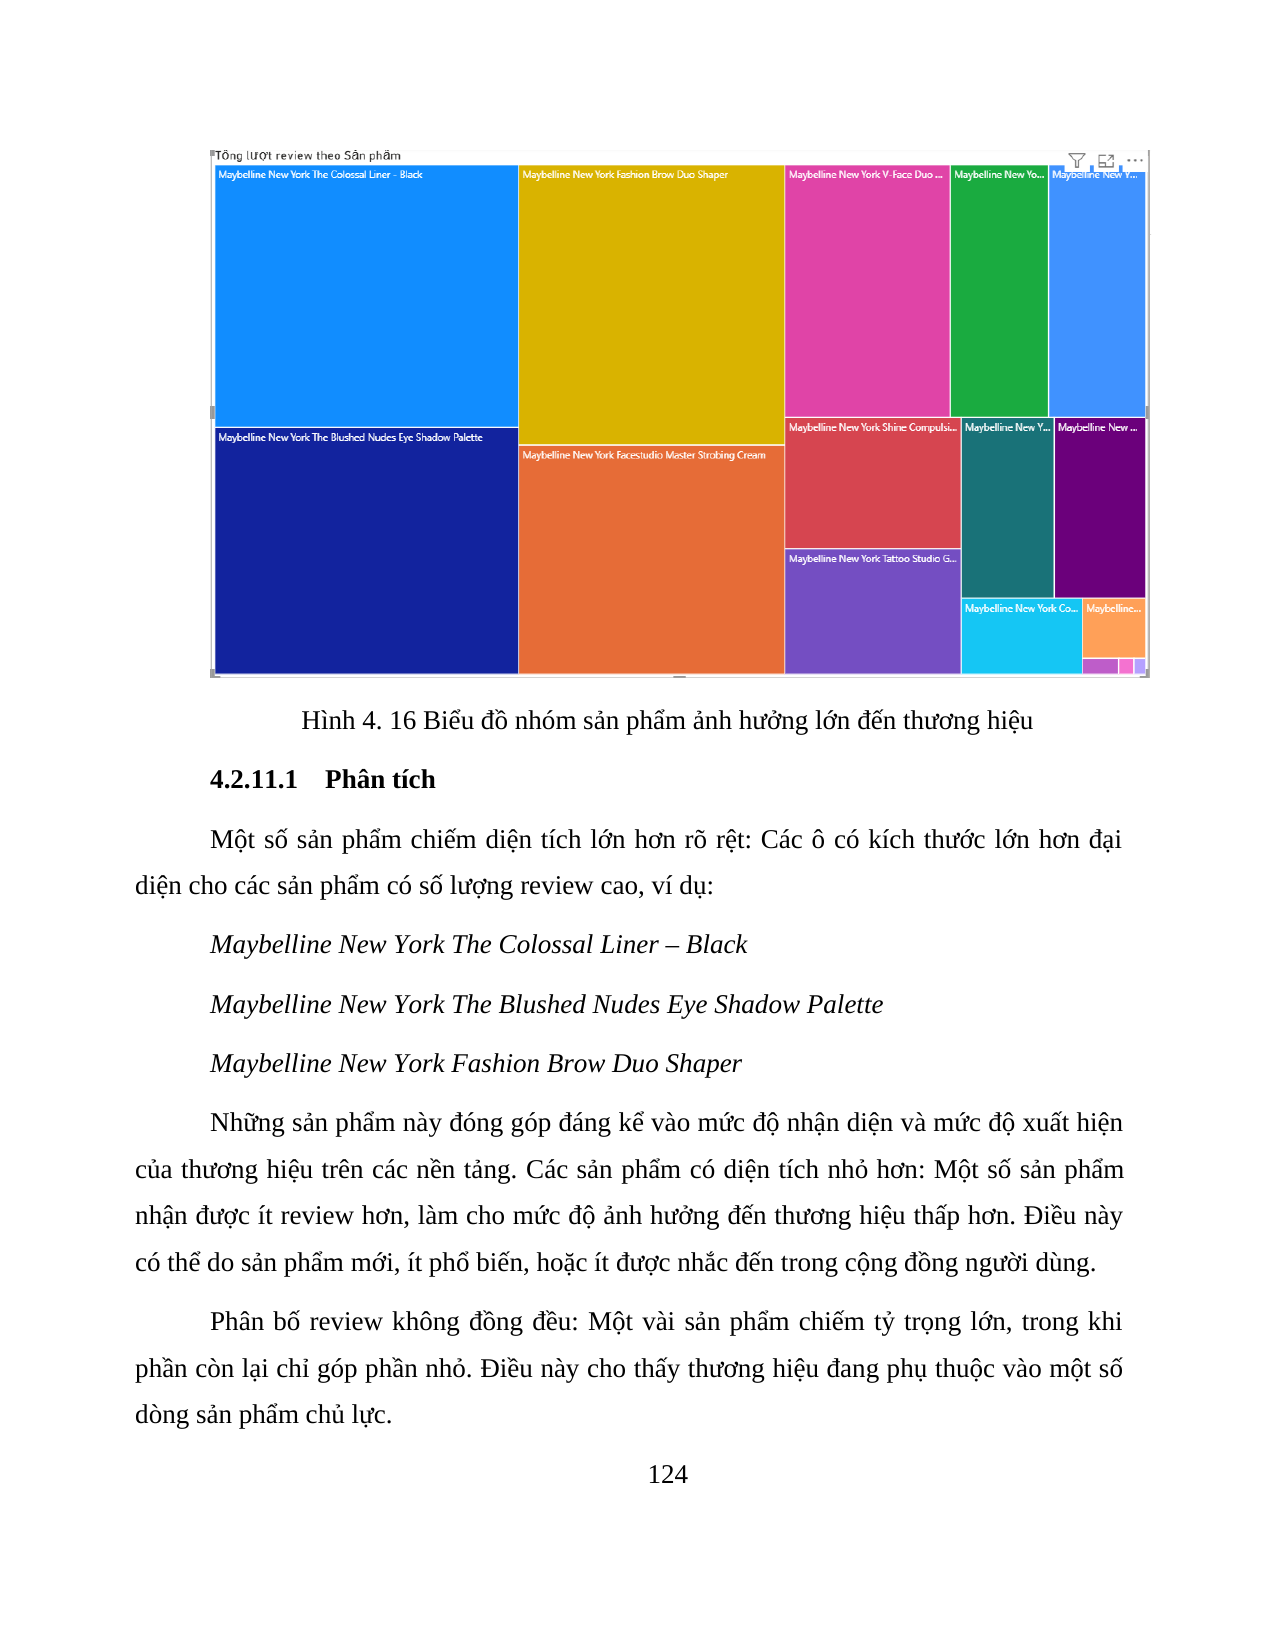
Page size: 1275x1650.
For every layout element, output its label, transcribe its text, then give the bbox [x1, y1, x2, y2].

text Phân bố review không đồng đều: Một vài sản phẩm chiếm tỷ trọng lớn, trong khi phần còn lại chỉ góp phần nhỏ. Điều này cho thấy thương hiệu đang phụ thuộc vào một số dòng sản phẩm chủ lực. [135, 1305, 1125, 1430]
text Những sản phẩm này đóng góp đáng kể vào mức độ nhận diện và mức độ xuất hiện của thương hiệu trên các nền tảng. Các sản phẩm có diện tích nhỏ hơn: Một số sản phẩm nhận được ít review hơn, làm cho mức độ ảnh hưởng đến thương hiệu thấp hơn. Điều này có thể do sản phẩm mới, ít phổ biến, hoặc ít được nhắc đến trong cộng đồng người dùng. [135, 1106, 1125, 1277]
text Maybelline New York The Blushed Nudes Eye Shadow Palette [135, 988, 1125, 1019]
text 4.2.11.1 Phân tích [135, 763, 1125, 795]
text Một số sản phẩm chiếm diện tích lớn hơn rõ rệt: Các ô có kích thước lớn hơn đại diện cho các sản phẩm có số lượng review cao, ví dụ: [135, 823, 1125, 901]
text Hình 4. 16 Biểu đồ nhóm sản phẩm ảnh hưởng lớn đến thương hiệu [135, 704, 1125, 736]
text Maybelline New York Fashion Brow Duo Shaper [135, 1047, 1125, 1078]
text Maybelline New York The Colossal Liner – Black [135, 928, 1125, 960]
picture [210, 150, 1152, 678]
